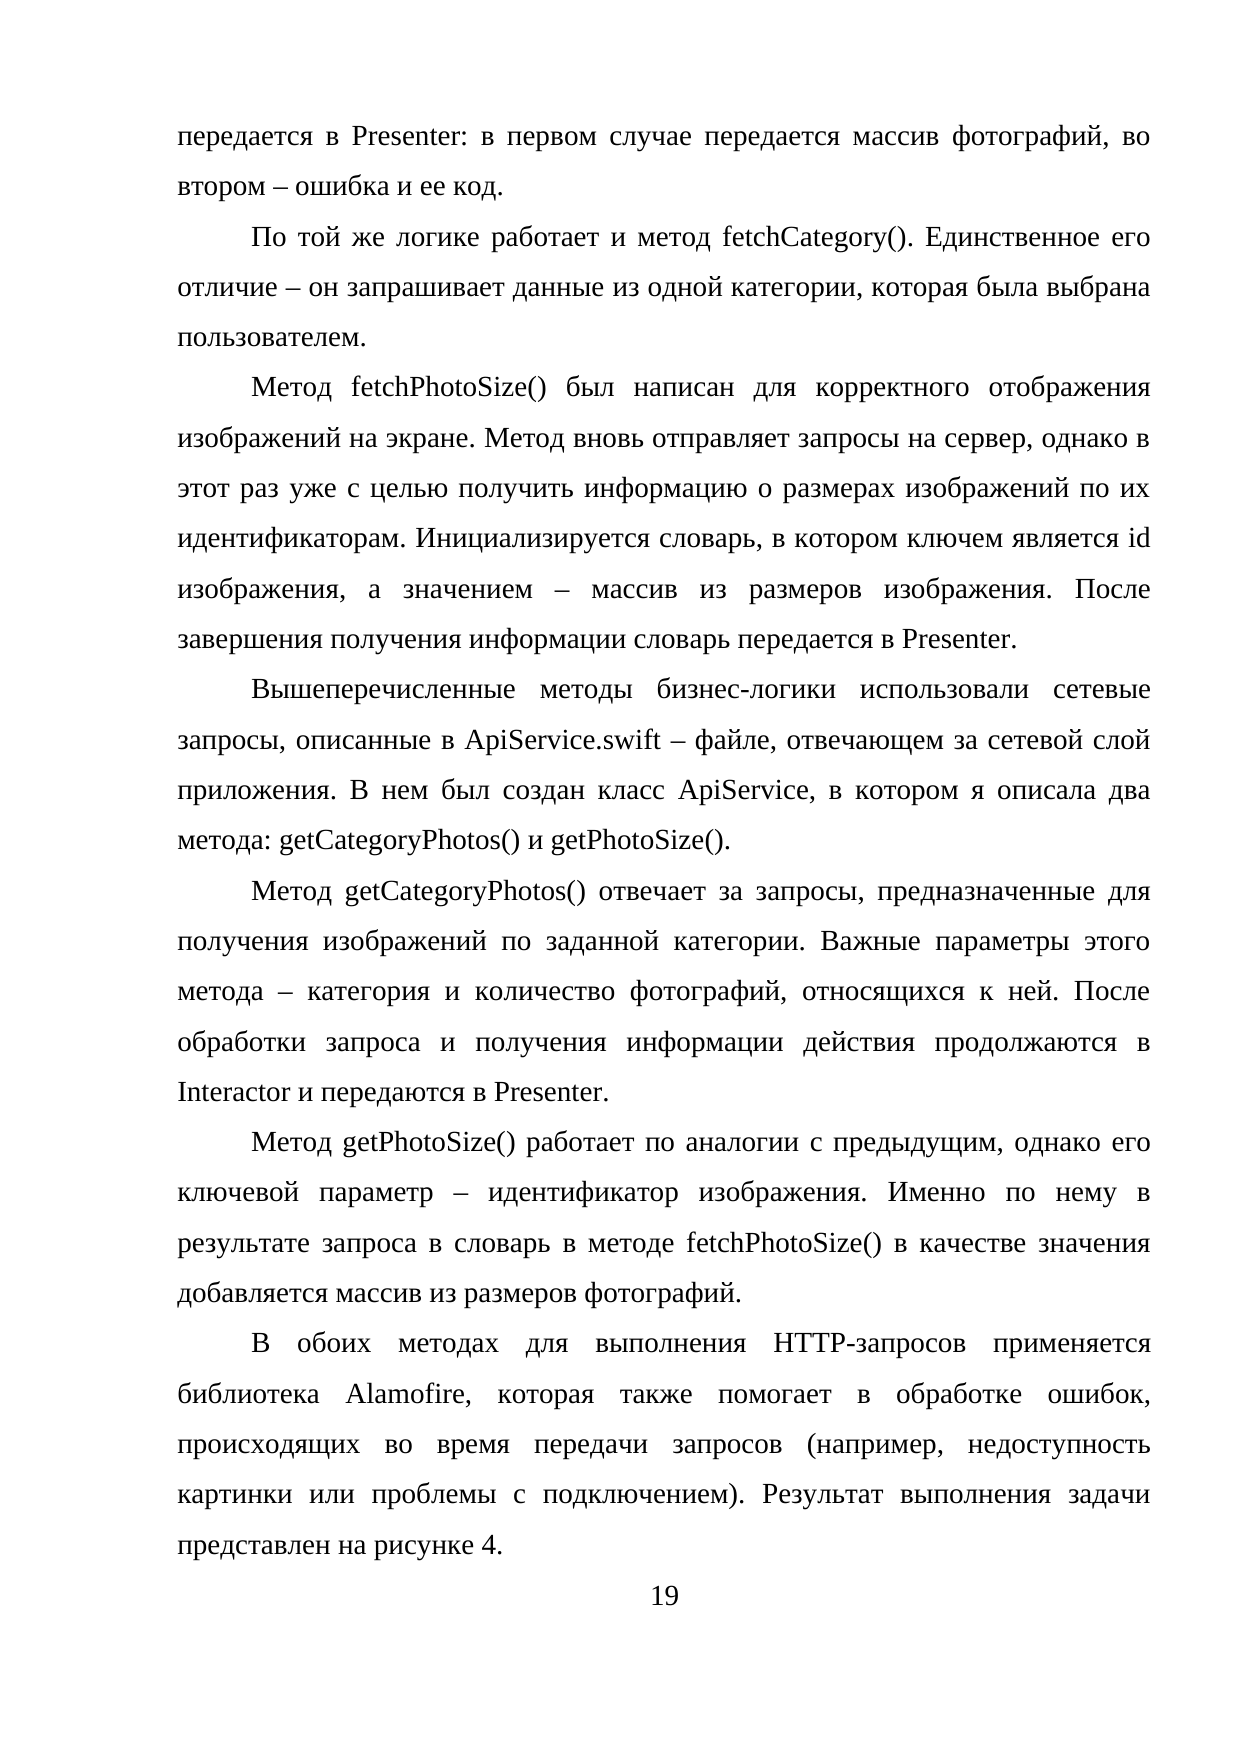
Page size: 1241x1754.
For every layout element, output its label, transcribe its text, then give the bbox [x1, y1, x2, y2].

text Вышеперечисленные методы бизнес-логики использовали сетевые запросы, описанные в ApiService.swift – файле, отвечающем за сетевой слой приложения. В нем был создан класс ApiService, в котором я описала два метода: getCategoryPhotos() и getPhotoSize(). [177, 671, 1152, 856]
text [177, 118, 1152, 202]
text Метод fetchPhotoSize() был написан для корректного отображения изображений на экране. Метод вновь отправляет запросы на сервер, однако в этот раз уже с целью получить информацию о размерах изображений по их идентификаторам. Инициализируется словарь, в котором ключем является id изображения, а значением – массив из размеров изображения. После завершения получения информации словарь передается в Presenter. [177, 369, 1152, 655]
text В обоих методах для выполнения HTTP-запросов применяется библиотека Alamofire, которая также помогает в обработке ошибок, происходящих во время передачи запросов (например, недоступность картинки или проблемы с подключением). Результат выполнения задачи представлен на рисунке 4. [177, 1326, 1152, 1560]
text По той же логике работает и метод fetchCategory(). Единственное его отличие – он запрашивает данные из одной категории, которая была выбрана пользователем. [177, 219, 1152, 353]
text Метод getPhotoSize() работает по аналогии с предыдущим, однако его ключевой параметр – идентификатор изображения. Именно по нему в результате запроса в словарь в методе fetchPhotoSize() в качестве значения добавляется массив из размеров фотографий. [177, 1124, 1152, 1309]
text Метод getCategoryPhotos() отвечает за запросы, предназначенные для получения изображений по заданной категории. Важные параметры этого метода – категория и количество фотографий, относящихся к ней. После обработки запроса и получения информации действия продолжаются в Interactor и передаются в Presenter. [177, 873, 1152, 1107]
